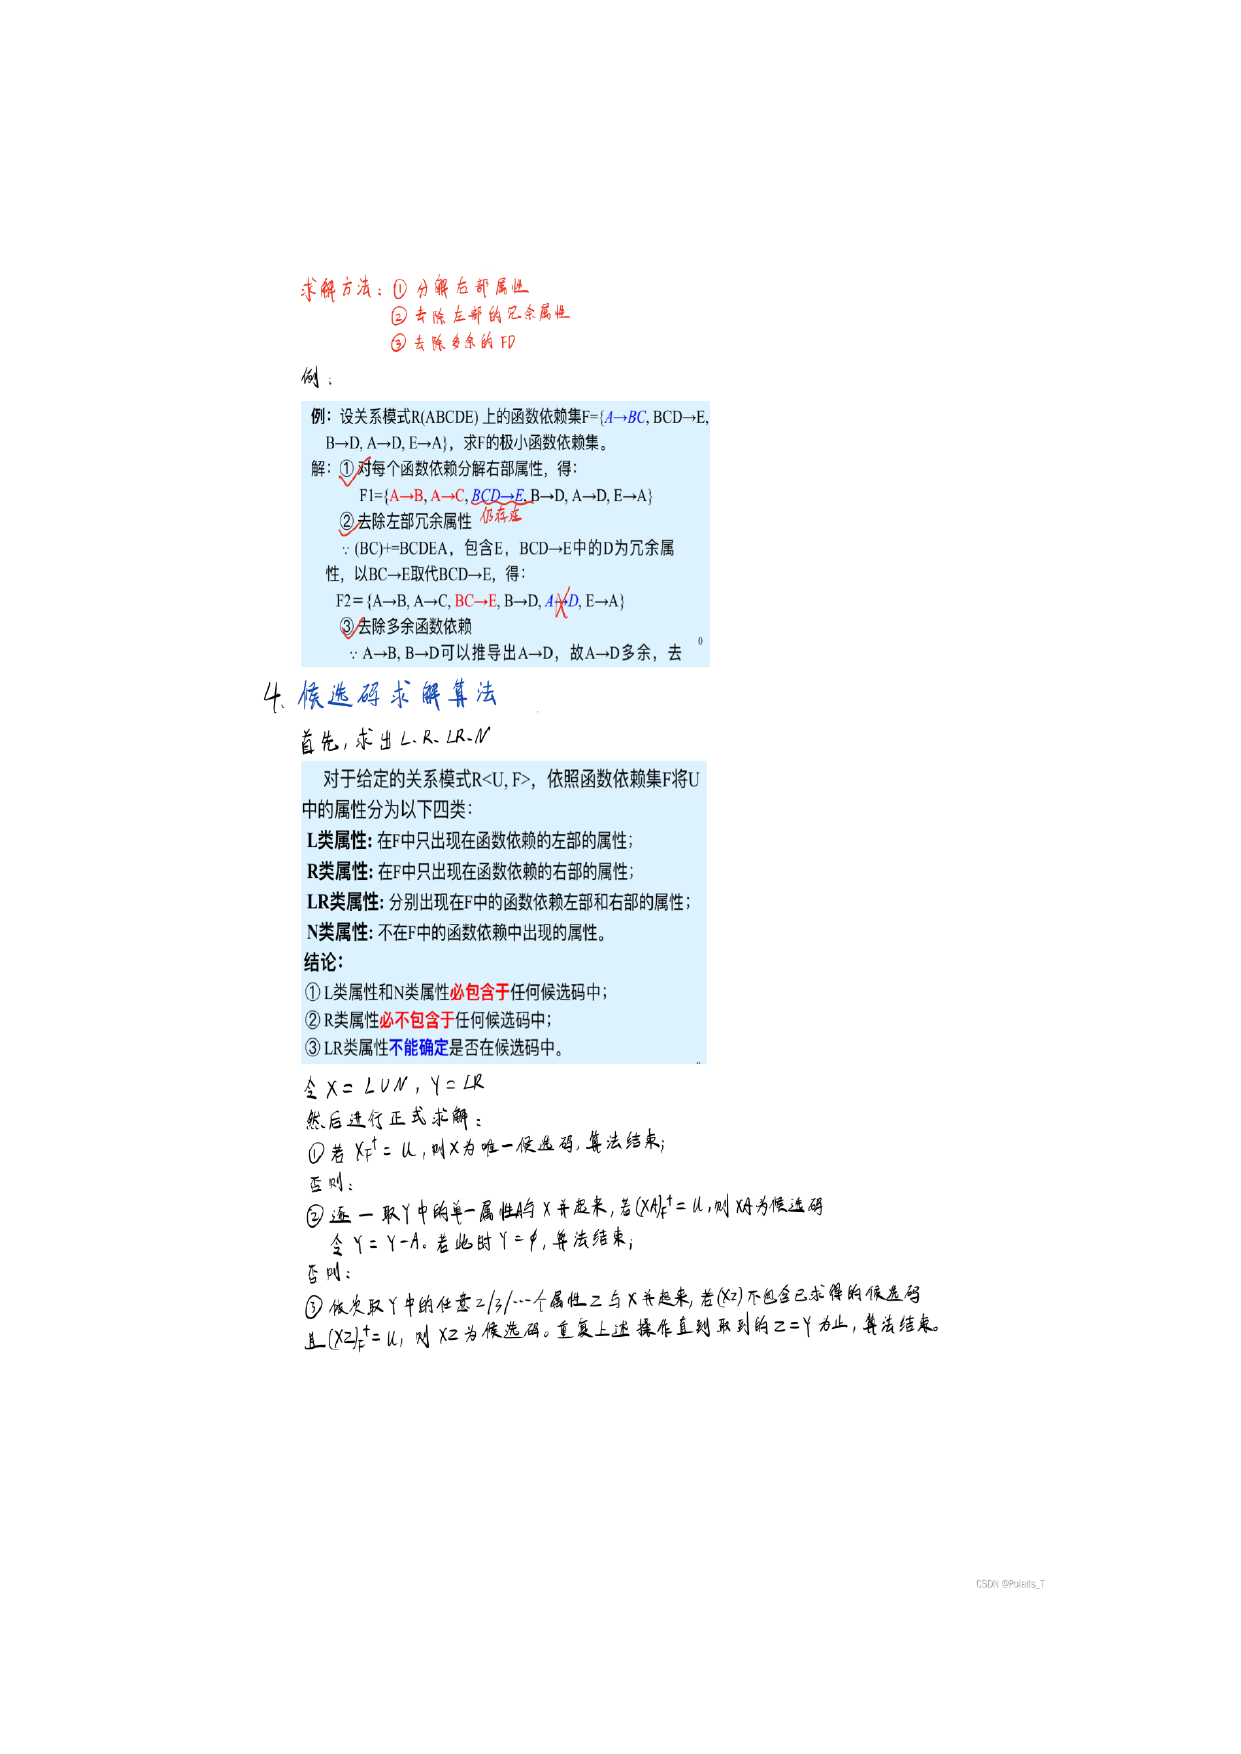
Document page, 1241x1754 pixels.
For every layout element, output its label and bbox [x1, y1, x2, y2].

picture [187, 162, 1051, 1592]
